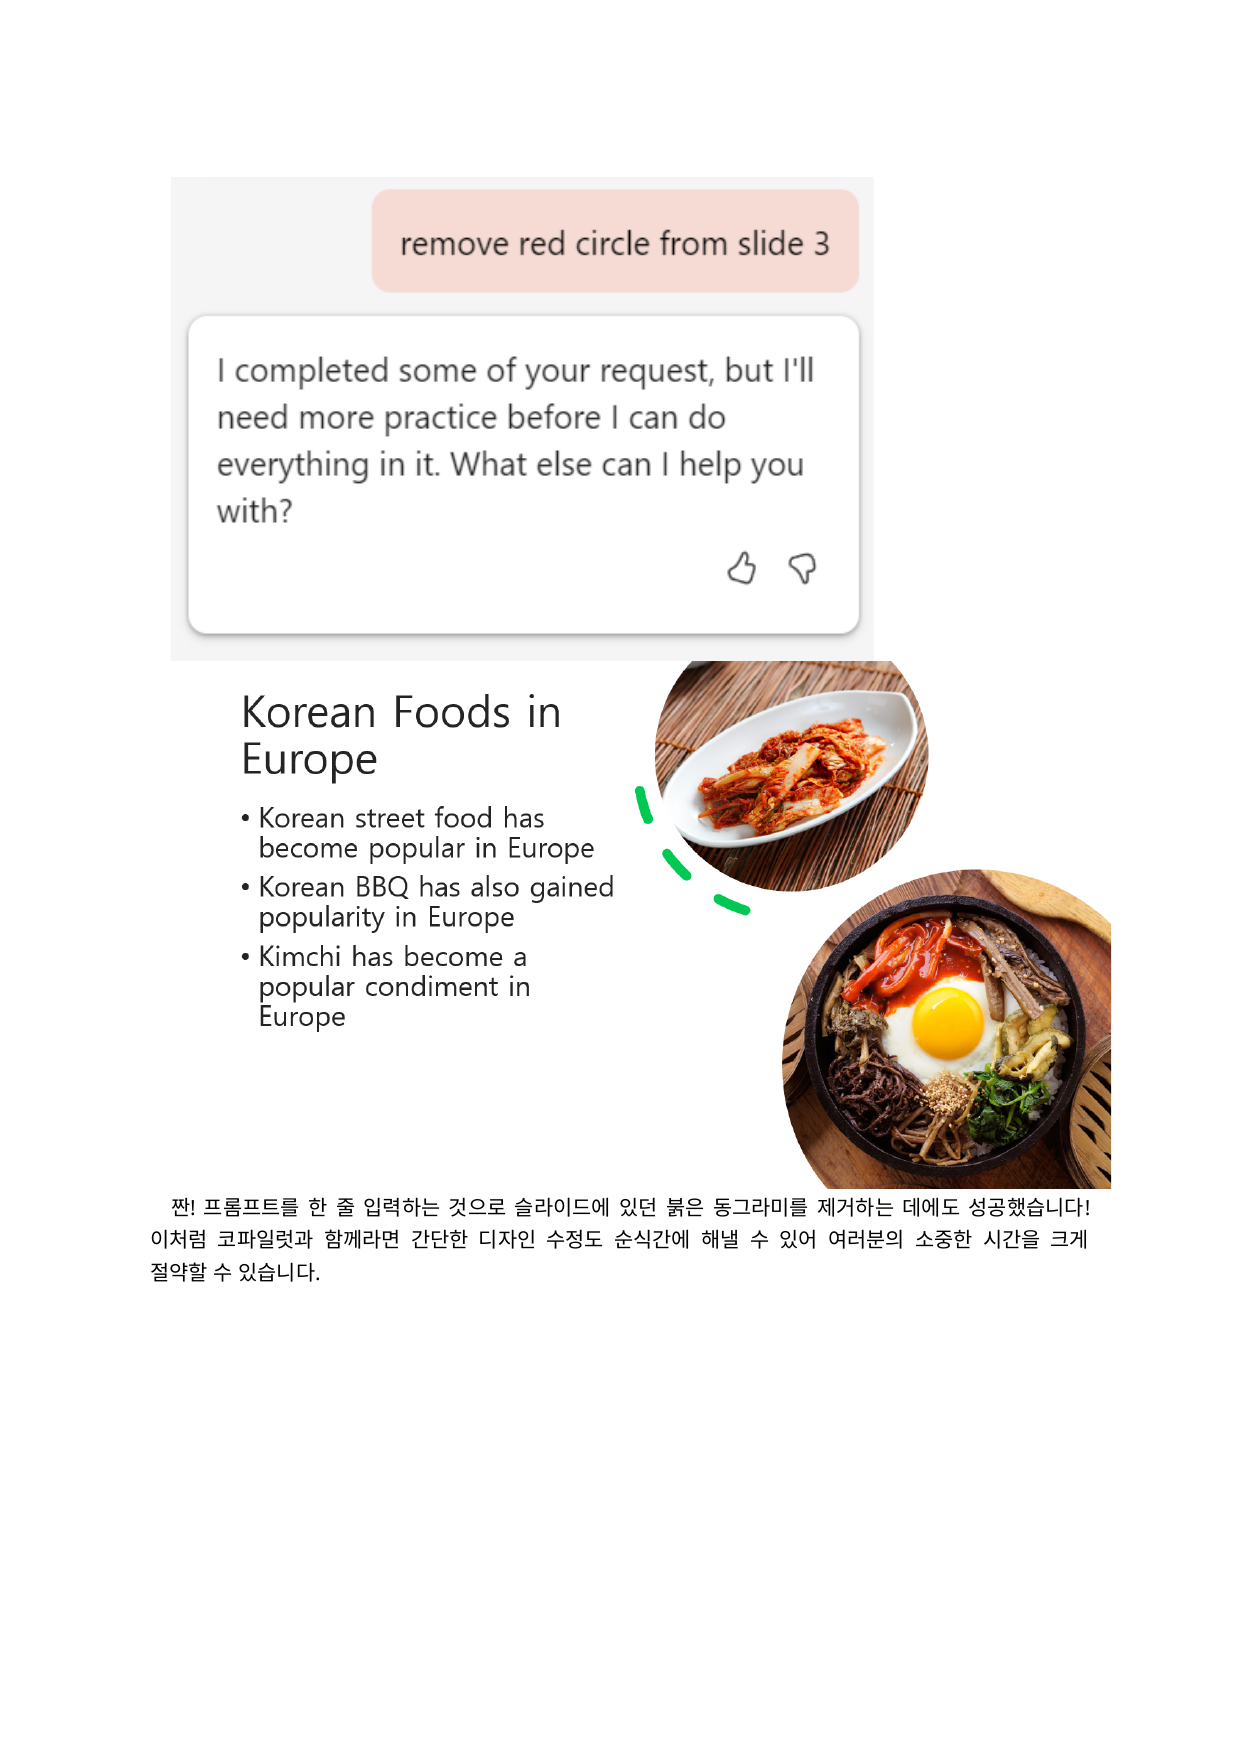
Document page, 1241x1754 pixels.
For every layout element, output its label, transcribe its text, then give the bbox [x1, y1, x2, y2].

picture [170, 177, 1112, 1189]
text 짠! 프롬프트를 한 줄 입력하는 것으로 슬라이드에 있던 붉은 동그라미를 제거하는 데에도 성공했습니다! 이처럼 코파일럿과 함께라면 간단한 디자인 수정도 순식간에 해낼 수 있어 여러분의 소중한 시간을 크게 절약할 수 있습니다. [150, 1191, 1090, 1286]
